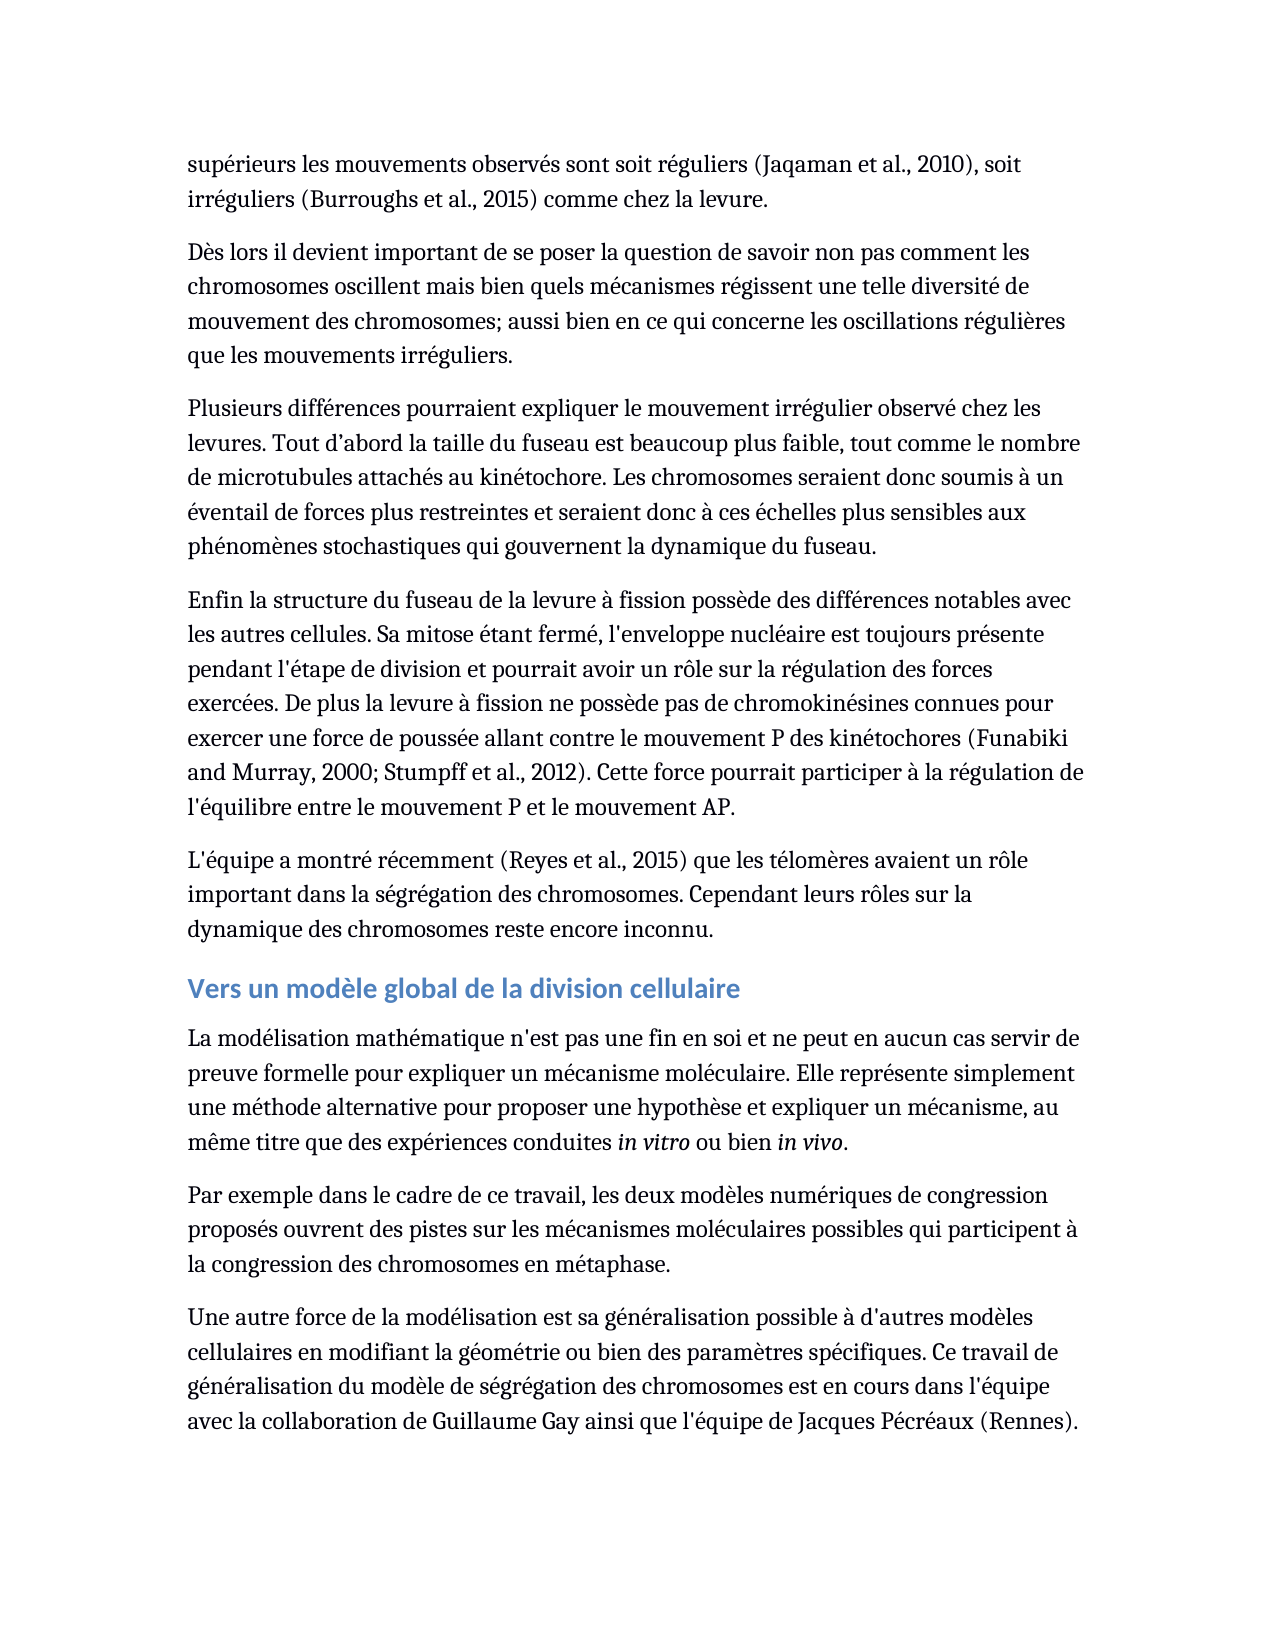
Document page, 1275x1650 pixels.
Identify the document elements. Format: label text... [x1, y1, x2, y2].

text Enfin la structure du fuseau de la levure à fission possède des différences notables avec les autres cellules. Sa mitose étant fermé, l'enveloppe nucléaire est toujours présente pendant l'étape de division et pourrait avoir un rôle sur la régulation des forces exercées. De plus la levure à fission ne possède pas de chromokinésines connues pour exercer une force de poussée allant contre le mouvement P des kinétochores (Funabiki and Murray, 2000; Stumpff et al., 2012). Cette force pourrait participer à la régulation de l'équilibre entre le mouvement P et le mouvement AP. [187, 586, 1087, 821]
text La modélisation mathématique n'est pas une fin en soi et ne peut en aucun cas servir de preuve formelle pour expliquer un mécanisme moléculaire. Elle représente simplement une méthode alternative pour proposer une hypothèse et expliquer un mécanisme, au même titre que des expériences conduites in vitro ou bien in vivo. [187, 1024, 1087, 1156]
text Par exemple dans le cadre de ce travail, les deux modèles numériques de congression proposés ouvrent des pistes sur les mécanismes moléculaires possibles qui participent à la congression des chromosomes en métaphase. [187, 1181, 1087, 1279]
text Une autre force de la modélisation est sa généralisation possible à d'autres modèles cellulaires en modifiant la géométrie ou bien des paramètres spécifiques. Ce travail de généralisation du modèle de ségrégation des chromosomes est en cours dans l'équipe avec la collaboration de Guillaume Gay ainsi que l'équipe de Jacques Pécréaux (Rennes). [187, 1303, 1087, 1435]
text L'équipe a montré récemment (Reyes et al., 2015) que les télomères avaient un rôle important dans la ségrégation des chromosomes. Cependant leurs rôles sur la dynamique des chromosomes reste encore inconnu. [187, 846, 1087, 943]
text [187, 150, 1087, 213]
text Plusieurs différences pourraient expliquer le mouvement irrégulier observé chez les levures. Tout d’abord la taille du fuseau est beaucoup plus faible, tout comme le nombre de microtubules attachés au kinétochore. Les chromosomes seraient donc soumis à un éventail de forces plus restreintes et seraient donc à ces échelles plus sensibles aux phénomènes stochastiques qui gouvernent la dynamique du fuseau. [187, 394, 1087, 561]
text Dès lors il devient important de se poser la question de savoir non pas comment les chromosomes oscillent mais bien quels mécanismes régissent une telle diversité de mouvement des chromosomes; aussi bien en ce qui concerne les oscillations régulières que les mouvements irréguliers. [187, 238, 1087, 370]
subtitle Vers un modèle global de la division cellulaire [187, 970, 1087, 1006]
